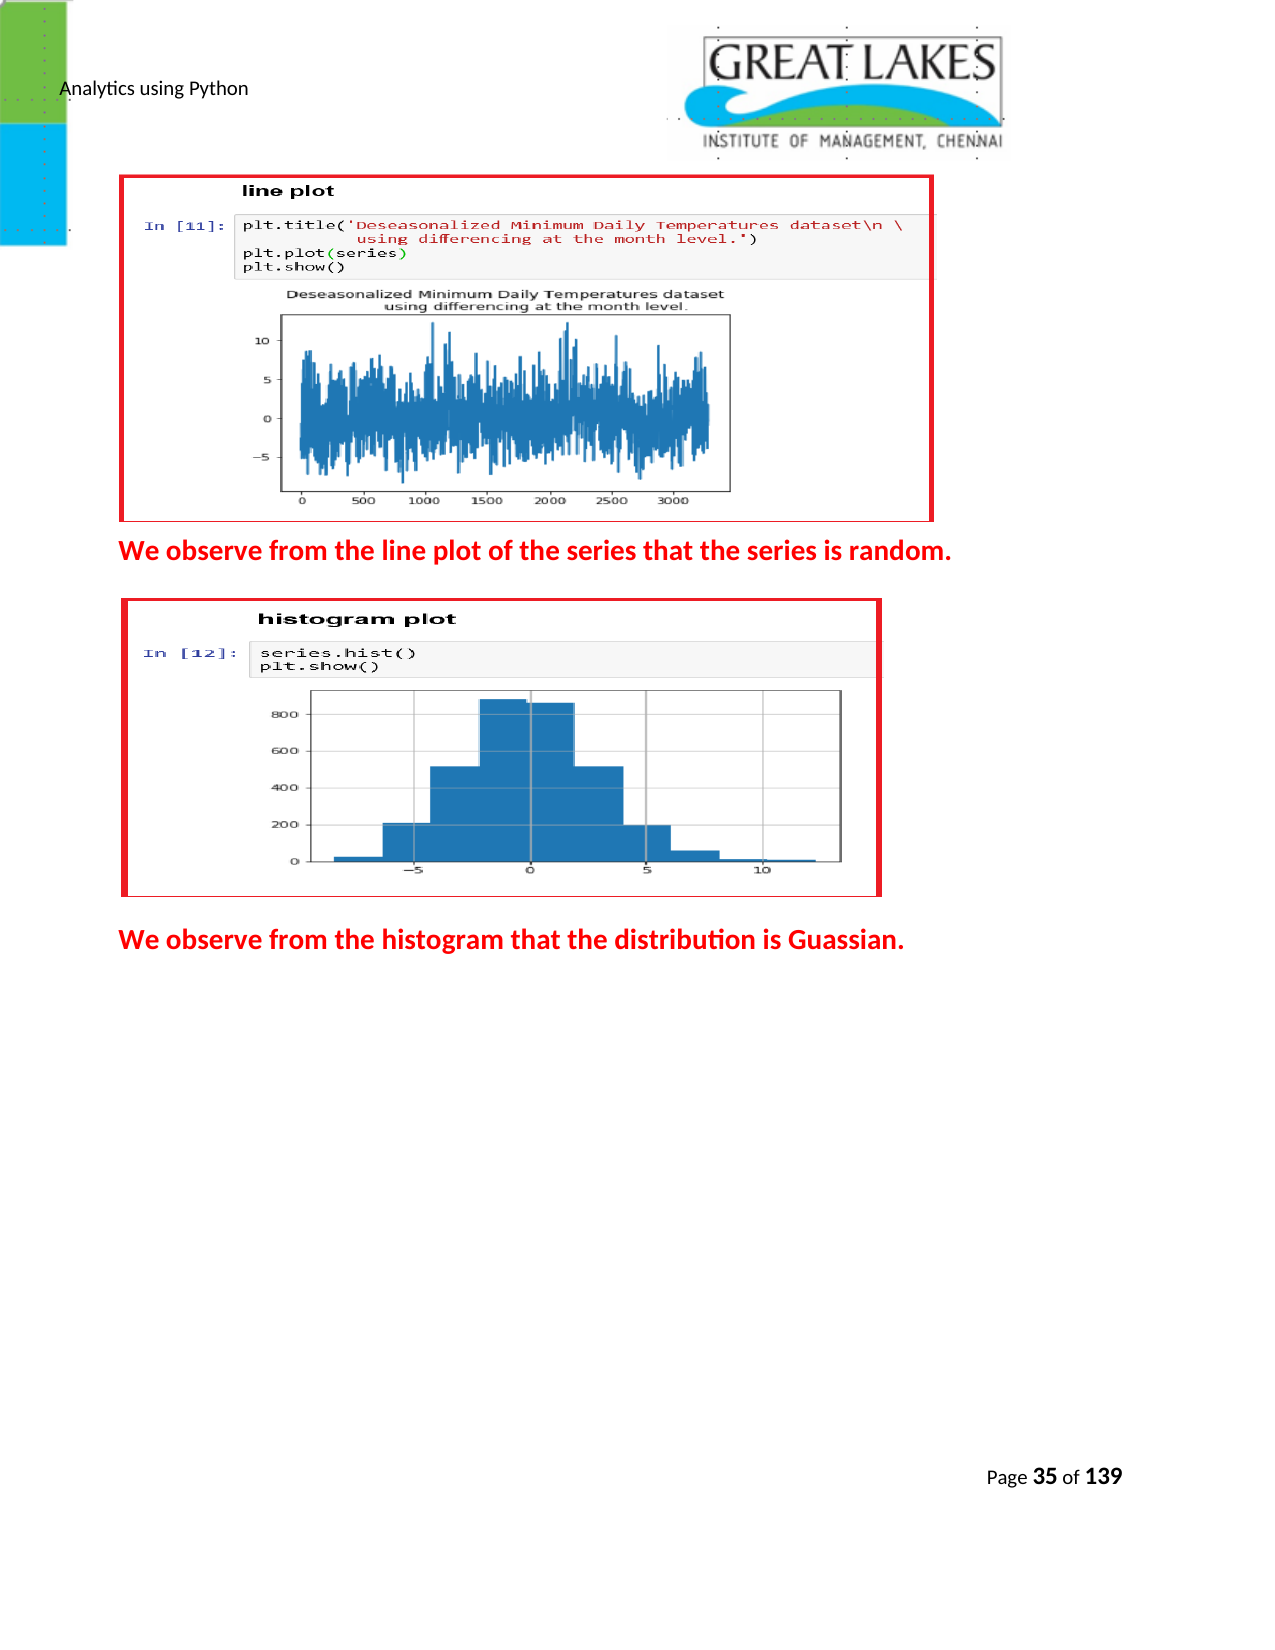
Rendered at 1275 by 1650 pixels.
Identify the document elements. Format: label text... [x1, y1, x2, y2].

picture [0, 0, 74, 250]
picture [118, 593, 884, 897]
picture [118, 172, 937, 522]
text We observe from the histogram that the distribution is Guassian. [118, 921, 1122, 956]
text We observe from the line plot of the series that the series is random. [118, 532, 1122, 568]
picture [666, 25, 1011, 161]
